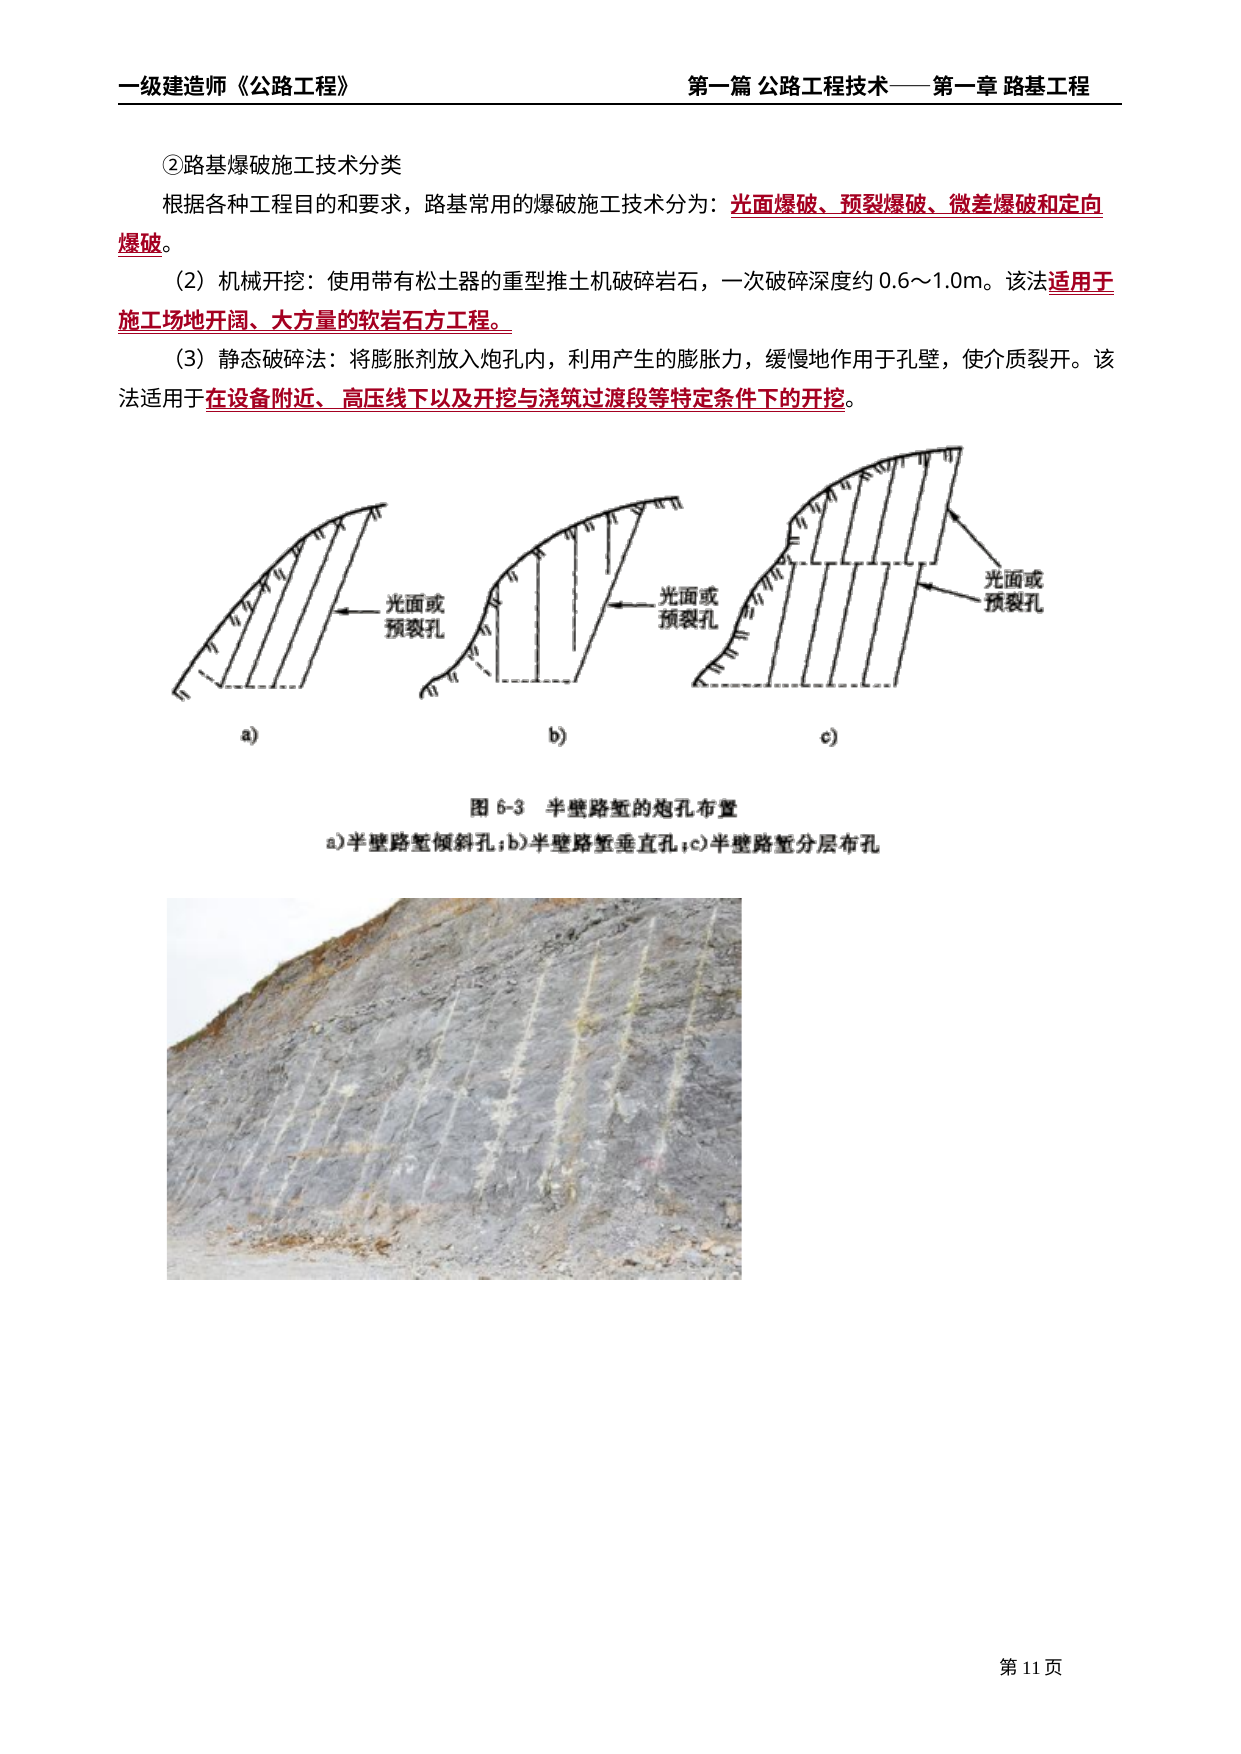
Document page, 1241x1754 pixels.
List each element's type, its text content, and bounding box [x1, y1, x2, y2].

text ②路基爆破施工技术分类 [118, 147, 1122, 181]
picture [166, 898, 742, 1280]
picture [166, 418, 1047, 866]
text 根据各种工程目的和要求，路基常用的爆破施工技术分为：光面爆破、预裂爆破、微差爆破和定向爆破。 [118, 186, 1122, 258]
text （2）机械开挖：使用带有松土器的重型推土机破碎岩石，一次破碎深度约0.6～1.0m。该法适用于施工场地开阔、大方量的软岩石方工程。 [118, 263, 1122, 336]
text （3）静态破碎法：将膨胀剂放入炮孔内，利用产生的膨胀力，缓慢地作用于孔壁，使介质裂开。该法适用于在设备附近、 高压线下以及开挖与浇筑过渡段等特定条件下的开挖。 [118, 341, 1122, 414]
